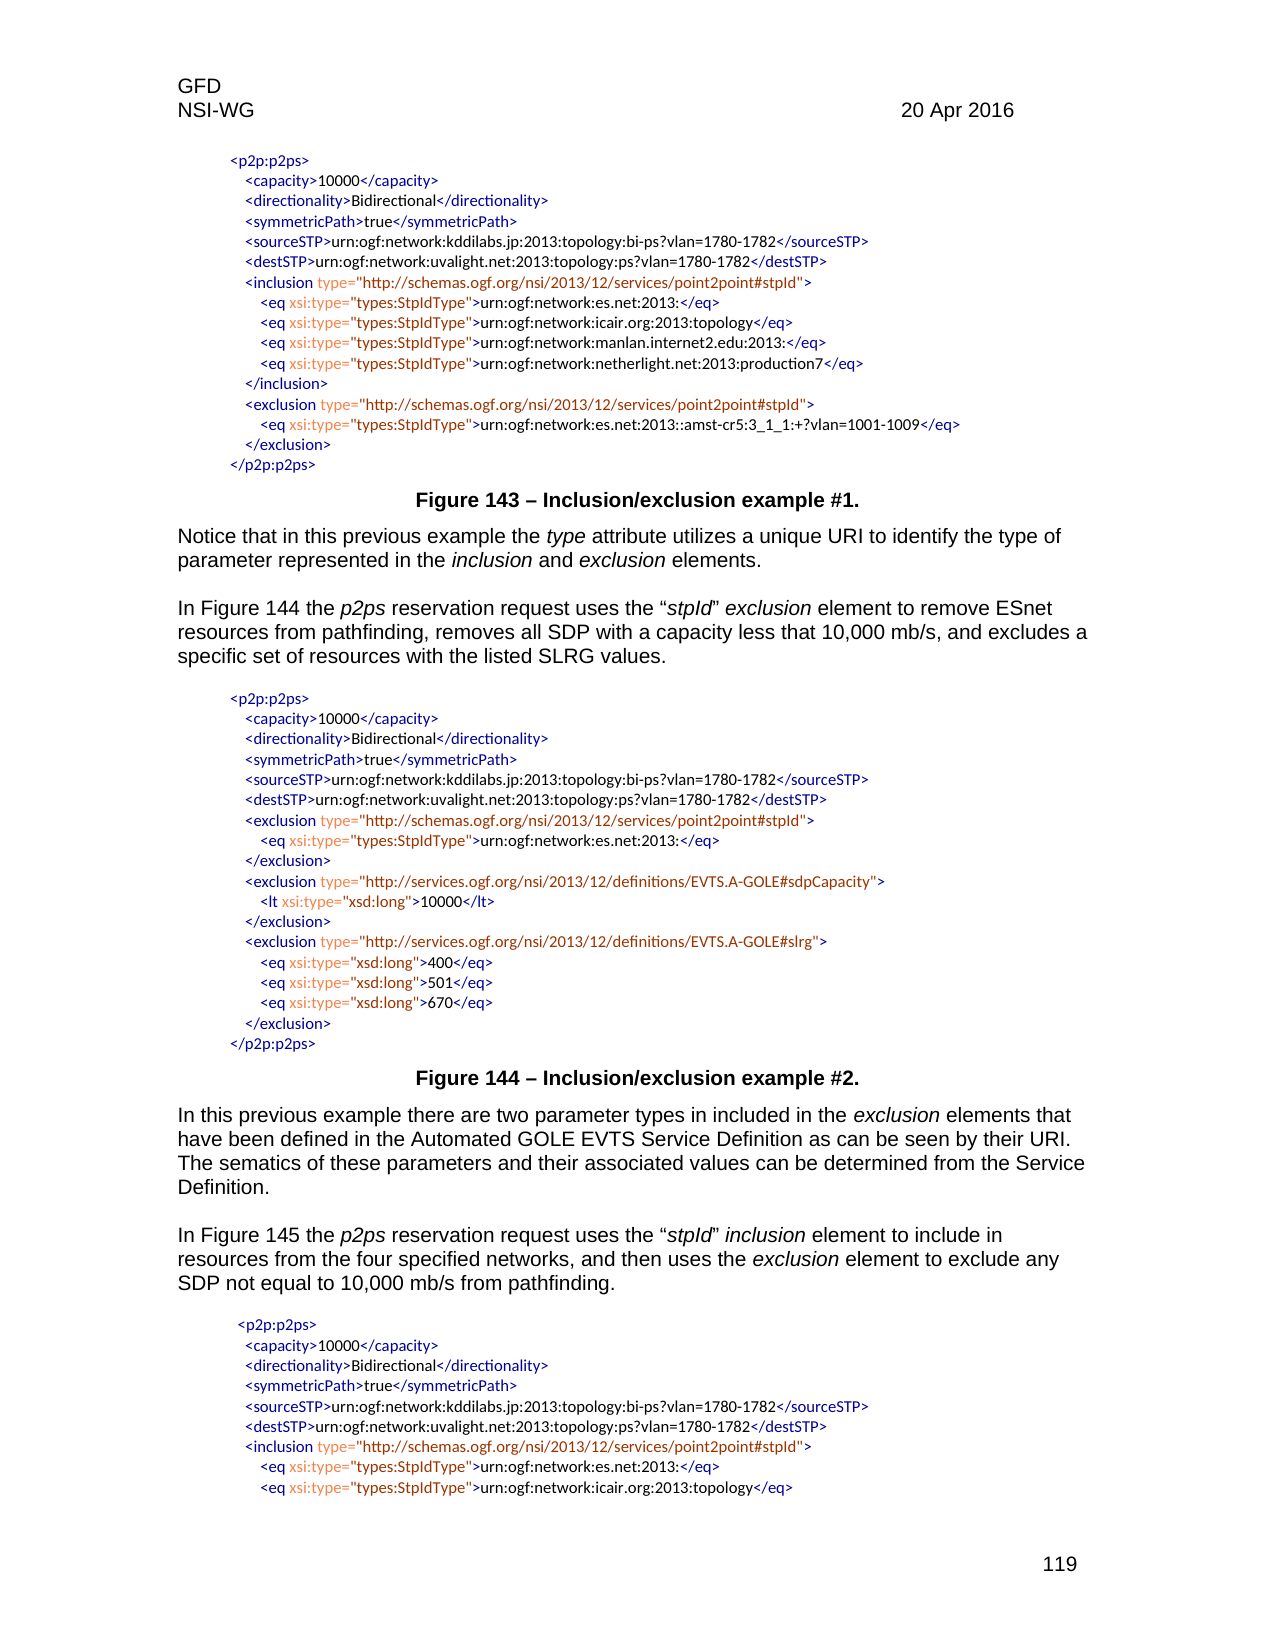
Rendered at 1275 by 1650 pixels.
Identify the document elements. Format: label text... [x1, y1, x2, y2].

text In this previous example there are two parameter types in included in the exclusion elements that have been defined in the Automated GOLE EVTS Service Definition as can be seen by their URI. The sematics of these parameters and their associated values can be determined from the Service Definition. [177, 1103, 1098, 1198]
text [177, 1314, 1098, 1497]
text Figure 144 – Inclusion/exclusion example #2. [177, 1066, 1098, 1090]
text Figure 143 – Inclusion/exclusion example #1. [177, 487, 1098, 511]
text In Figure 144 the p2ps reservation request uses the “stpId” exclusion element to remove ESnet resources from pathfinding, removes all SDP with a capacity less that 10,000 mb/s, and excludes a specific set of resources with the listed SLRG values. [177, 596, 1098, 668]
text Notice that in this previous example the type attribute utilizes a unique URI to identify the type of parameter represented in the inclusion and exclusion elements. [177, 524, 1098, 572]
text In Figure 145 the p2ps reservation request uses the “stpId” inclusion element to include in resources from the four specified networks, and then uses the exclusion element to exclude any SDP not equal to 10,000 mb/s from pathfinding. [177, 1222, 1098, 1294]
text <p2p:p2ps> <capacity>10000</capacity> <directionality>Bidirectional</directionality> <symmetricPath>true</symmetricPath> <sourceSTP>urn:ogf:network:kddilabs.jp:2013:topology:bi-ps?vlan=1780-1782</sourceSTP> <destSTP>urn:ogf:network:uvalight.net:2013:topology:ps?vlan=1780-1782</destSTP> <exclusion type="http://schemas.ogf.org/nsi/2013/12/services/point2point#stpId"> <eq xsi:type="types:StpIdType">urn:ogf:network:es.net:2013:</eq> </exclusion> <exclusion type="http://services.ogf.org/nsi/2013/12/definitions/EVTS.A-GOLE#sdpCapacity"> <lt xsi:type="xsd:long">10000</lt> </exclusion> <exclusion type="http://services.ogf.org/nsi/2013/12/definitions/EVTS.A-GOLE#slrg"> <eq xsi:type="xsd:long">400</eq> <eq xsi:type="xsd:long">501</eq> <eq xsi:type="xsd:long">670</eq> </exclusion> </p2p:p2ps> [177, 688, 1098, 1054]
text <p2p:p2ps> <capacity>10000</capacity> <directionality>Bidirectional</directionality> <symmetricPath>true</symmetricPath> <sourceSTP>urn:ogf:network:kddilabs.jp:2013:topology:bi-ps?vlan=1780-1782</sourceSTP> <destSTP>urn:ogf:network:uvalight.net:2013:topology:ps?vlan=1780-1782</destSTP> <inclusion type="http://schemas.ogf.org/nsi/2013/12/services/point2point#stpId"> <eq xsi:type="types:StpIdType">urn:ogf:network:es.net:2013:</eq> <eq xsi:type="types:StpIdType">urn:ogf:network:icair.org:2013:topology</eq> <eq xsi:type="types:StpIdType">urn:ogf:network:manlan.internet2.edu:2013:</eq> <eq xsi:type="types:StpIdType">urn:ogf:network:netherlight.net:2013:production7</eq> </inclusion> <exclusion type="http://schemas.ogf.org/nsi/2013/12/services/point2point#stpId"> <eq xsi:type="types:StpIdType">urn:ogf:network:es.net:2013::amst-cr5:3_1_1:+?vlan=1001-1009</eq> </exclusion> </p2p:p2ps> [177, 150, 1098, 475]
